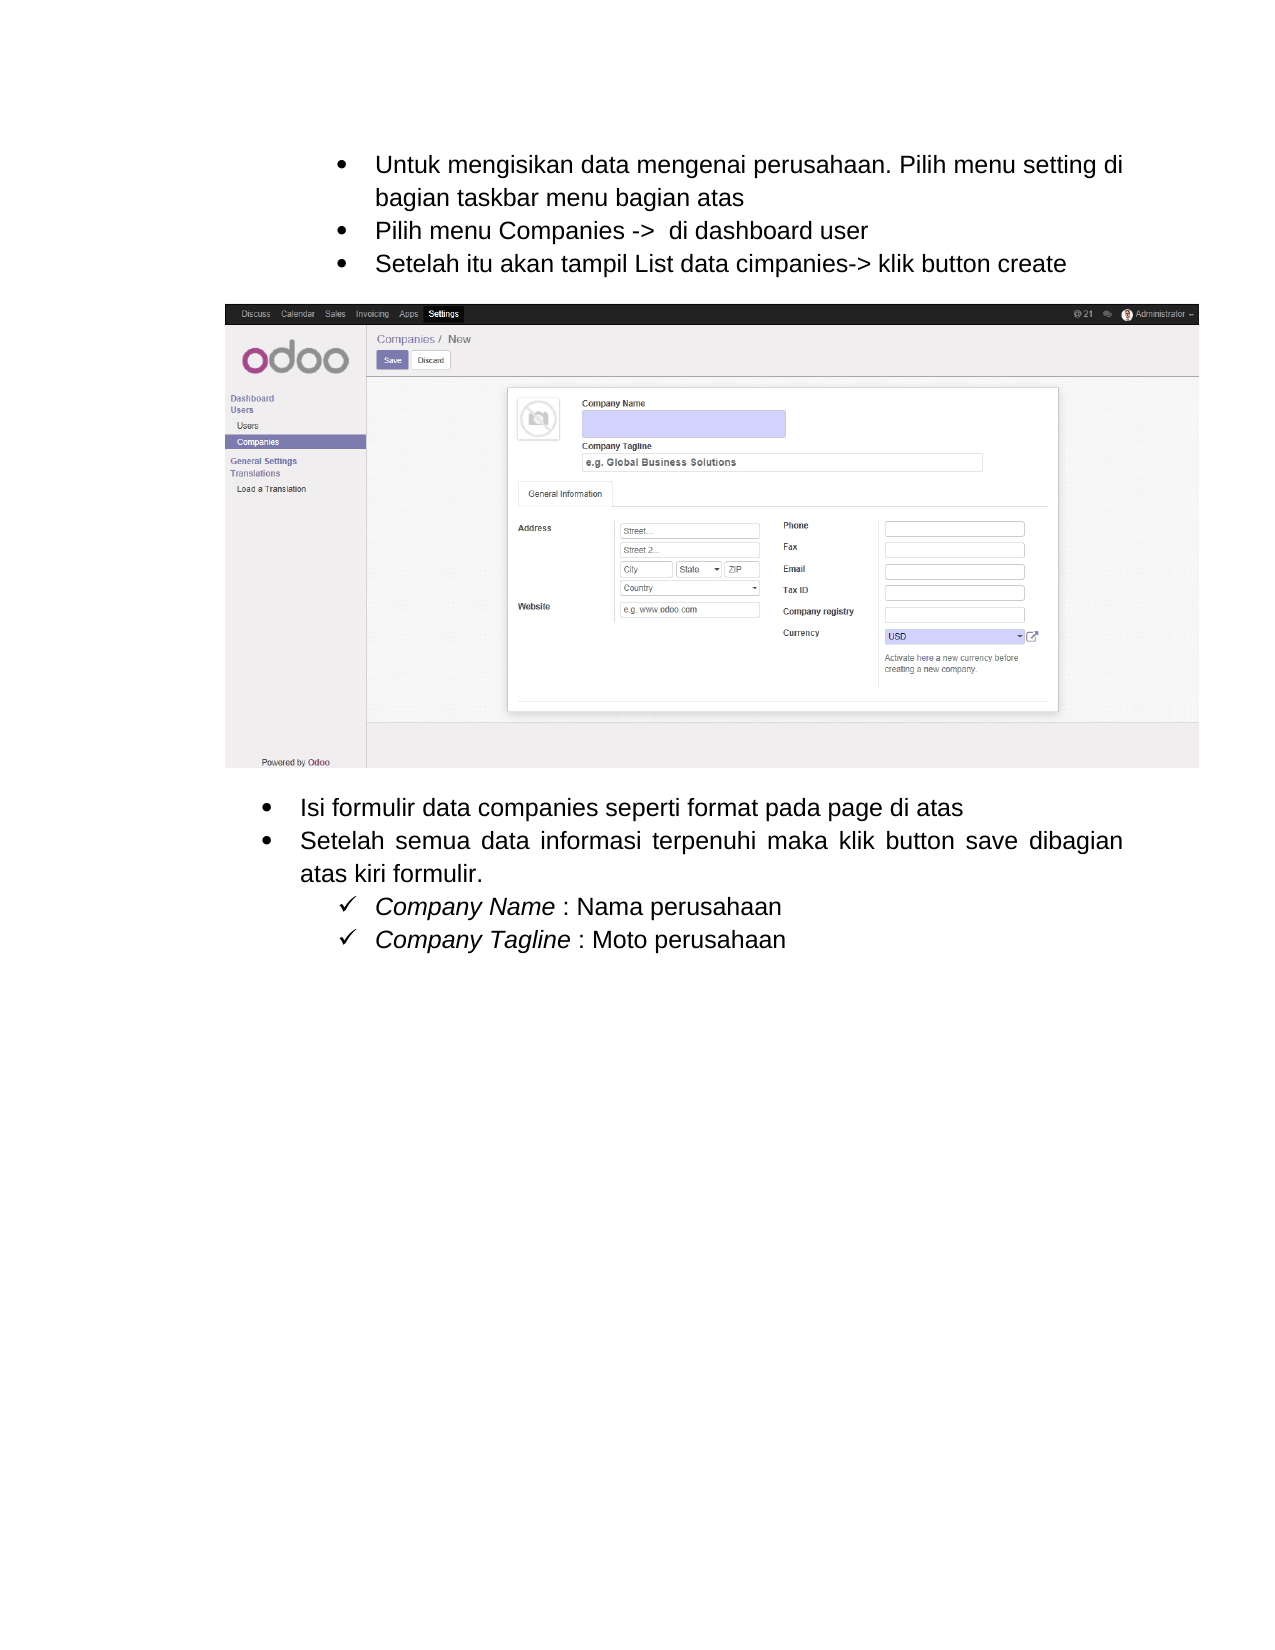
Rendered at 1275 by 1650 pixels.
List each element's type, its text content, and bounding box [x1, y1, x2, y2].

list Company Tagline : Moto perusahaan [337, 925, 1125, 954]
list Setelah itu akan tampil List data cimpanies-> klik button create [337, 249, 1125, 278]
list Untuk mengisikan data mengenai perusahaan. Pilih menu setting di bagian taskbar menu bagian atas [337, 150, 1125, 212]
list Company Name : Nama perusahaan [337, 892, 1125, 921]
list Setelah semua data informasi terpenuhi maka klik button save dibagian atas kiri formulir. [262, 826, 1125, 887]
list Isi formulir data companies seperti format pada page di atas [262, 792, 1125, 821]
list Pilih menu Companies -> di dashboard user [337, 216, 1125, 245]
picture [225, 303, 1199, 768]
